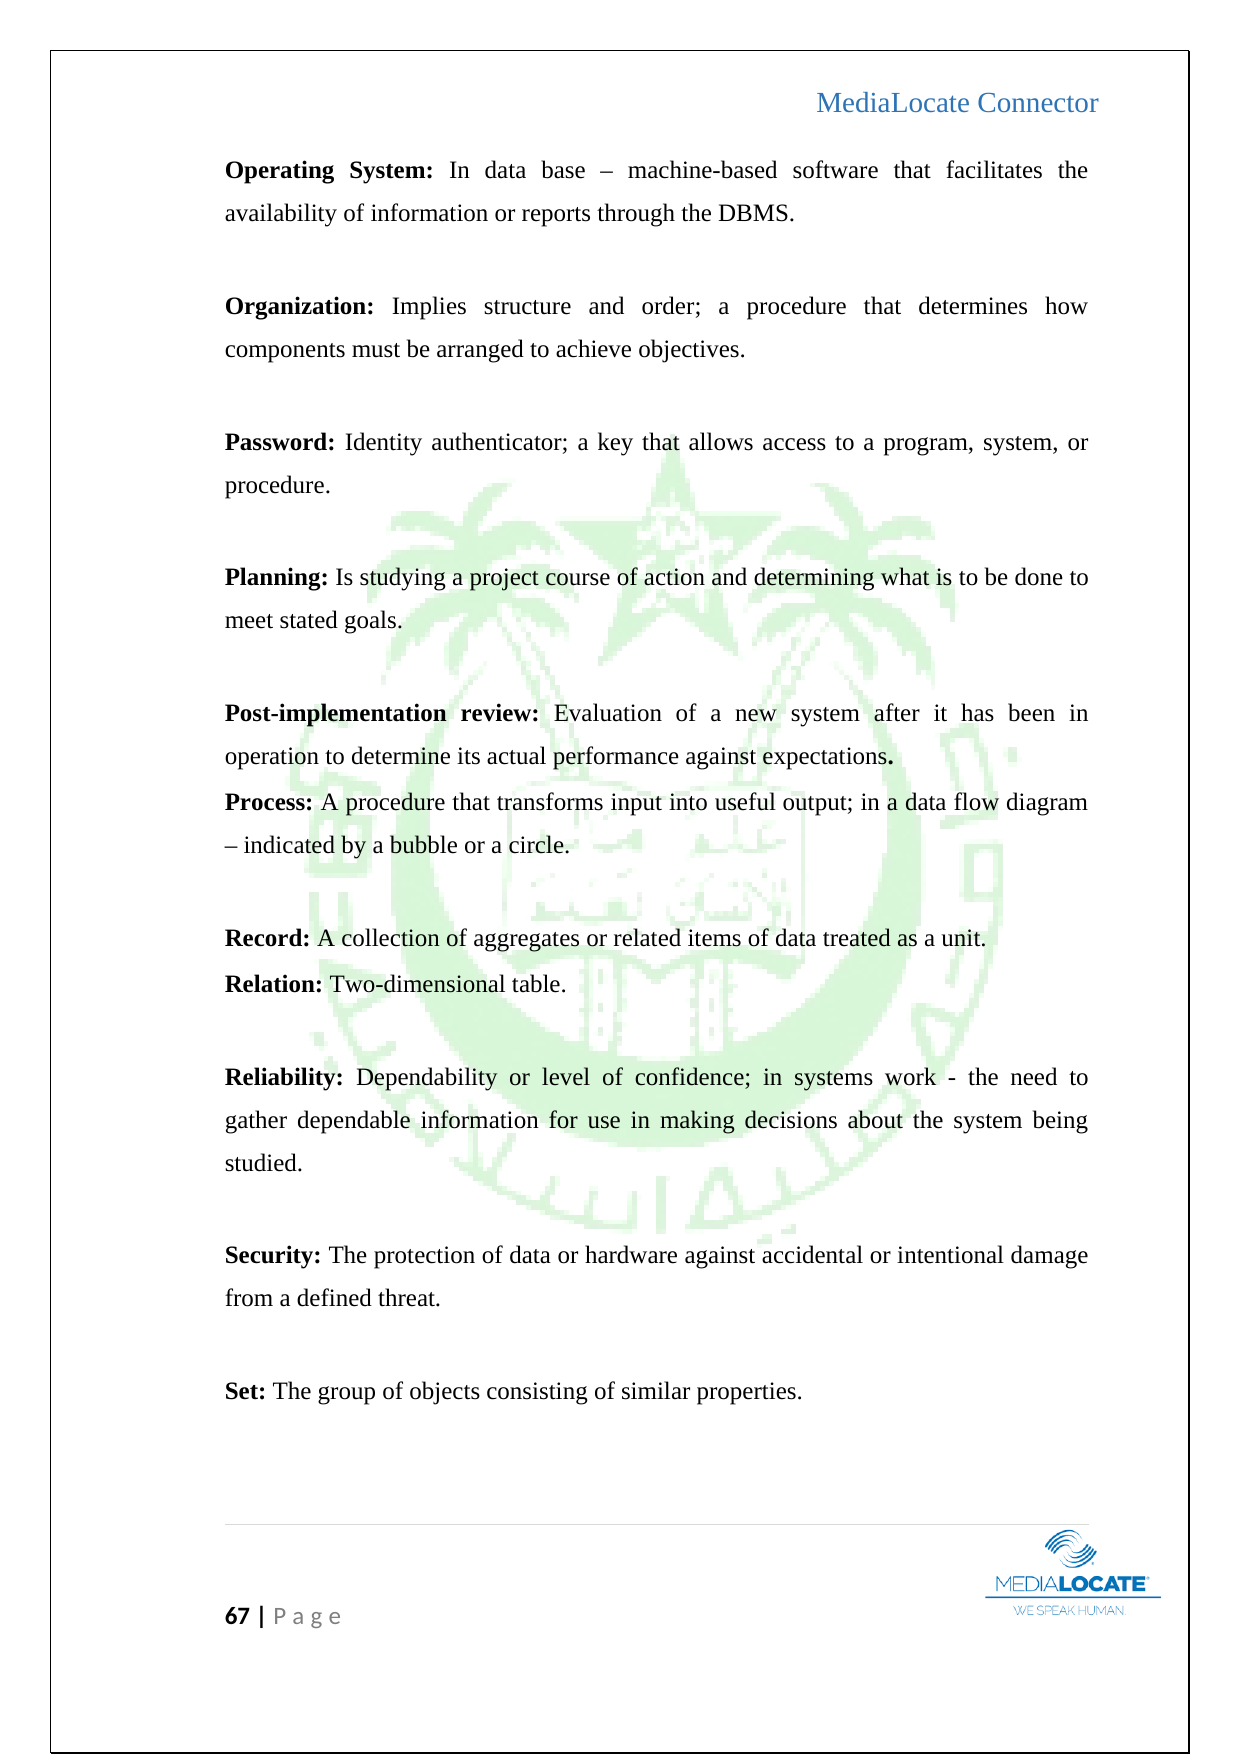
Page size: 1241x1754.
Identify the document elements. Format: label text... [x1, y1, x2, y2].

text Reliability: Dependability or level of confidence; in systems work - the need to gather dependable information for use in making decisions about the system being studied. [224, 1062, 1089, 1177]
text Relation: Two-dimensional table. [224, 969, 1089, 998]
picture [981, 1526, 1165, 1625]
text Set: The group of objects consisting of similar properties. [224, 1376, 1089, 1405]
text Password: Identity authenticator; a key that allows access to a program, system, or procedure. [224, 427, 1089, 498]
text Process: A procedure that transforms input into useful output; in a data flow diagram – indicated by a bubble or a circle. [224, 787, 1089, 859]
text Planning: Is studying a project course of action and determining what is to be done to meet stated goals. [224, 562, 1089, 634]
text Organization: Implies structure and order; a procedure that determines how components must be arranged to achieve objectives. [224, 291, 1089, 363]
text Record: A collection of aggregates or related items of data treated as a unit. [224, 923, 1089, 952]
text Operating System: In data base – machine-based software that facilitates the availability of information or reports through the DBMS. [224, 155, 1089, 227]
text Security: The protection of data or hardware against accidental or intentional damage from a defined threat. [224, 1240, 1089, 1312]
text Post-implementation review: Evaluation of a new system after it has been in operation to determine its actual performance against expectations. [224, 698, 1089, 770]
